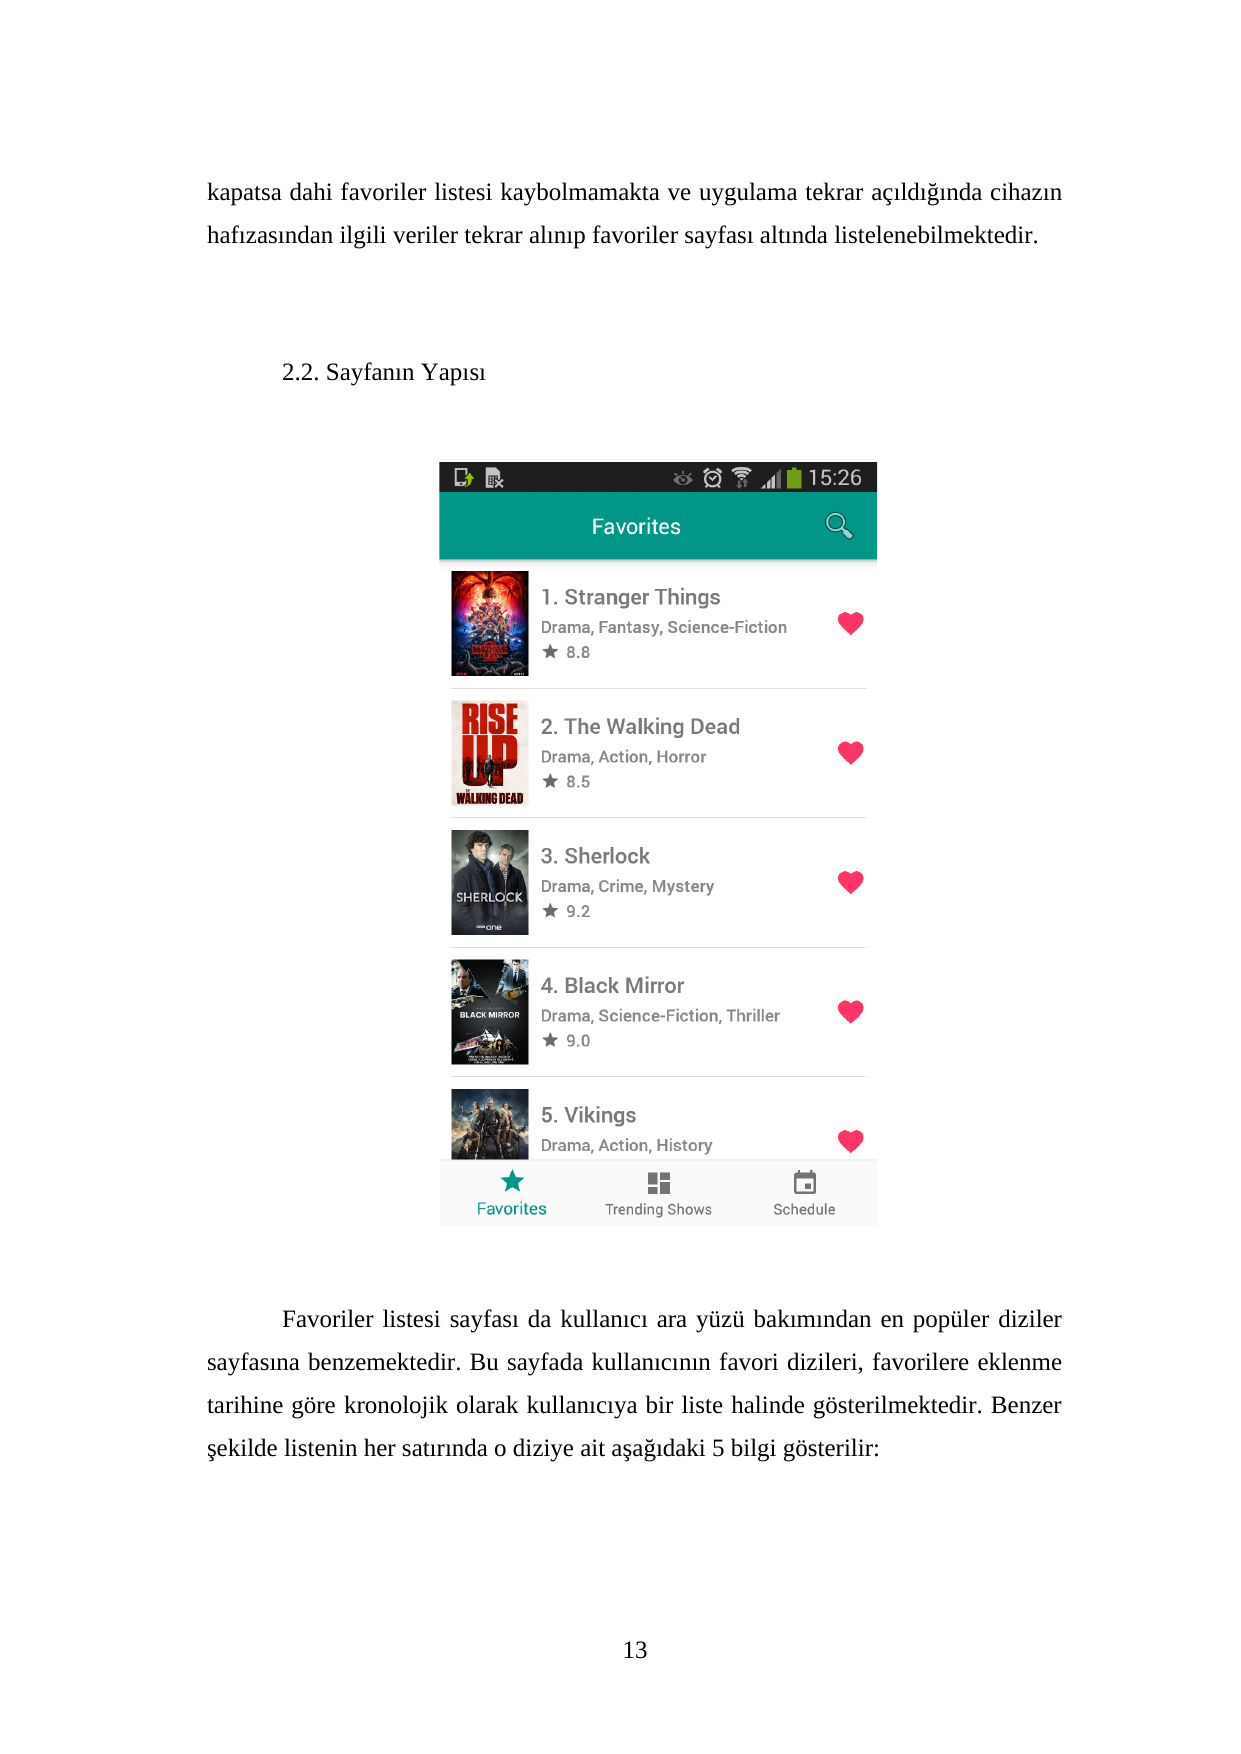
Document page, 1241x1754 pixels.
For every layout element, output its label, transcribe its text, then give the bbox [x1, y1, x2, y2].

picture [439, 462, 878, 1226]
text 2.2. Sayfanın Yapısı [207, 357, 1063, 385]
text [207, 177, 1063, 249]
